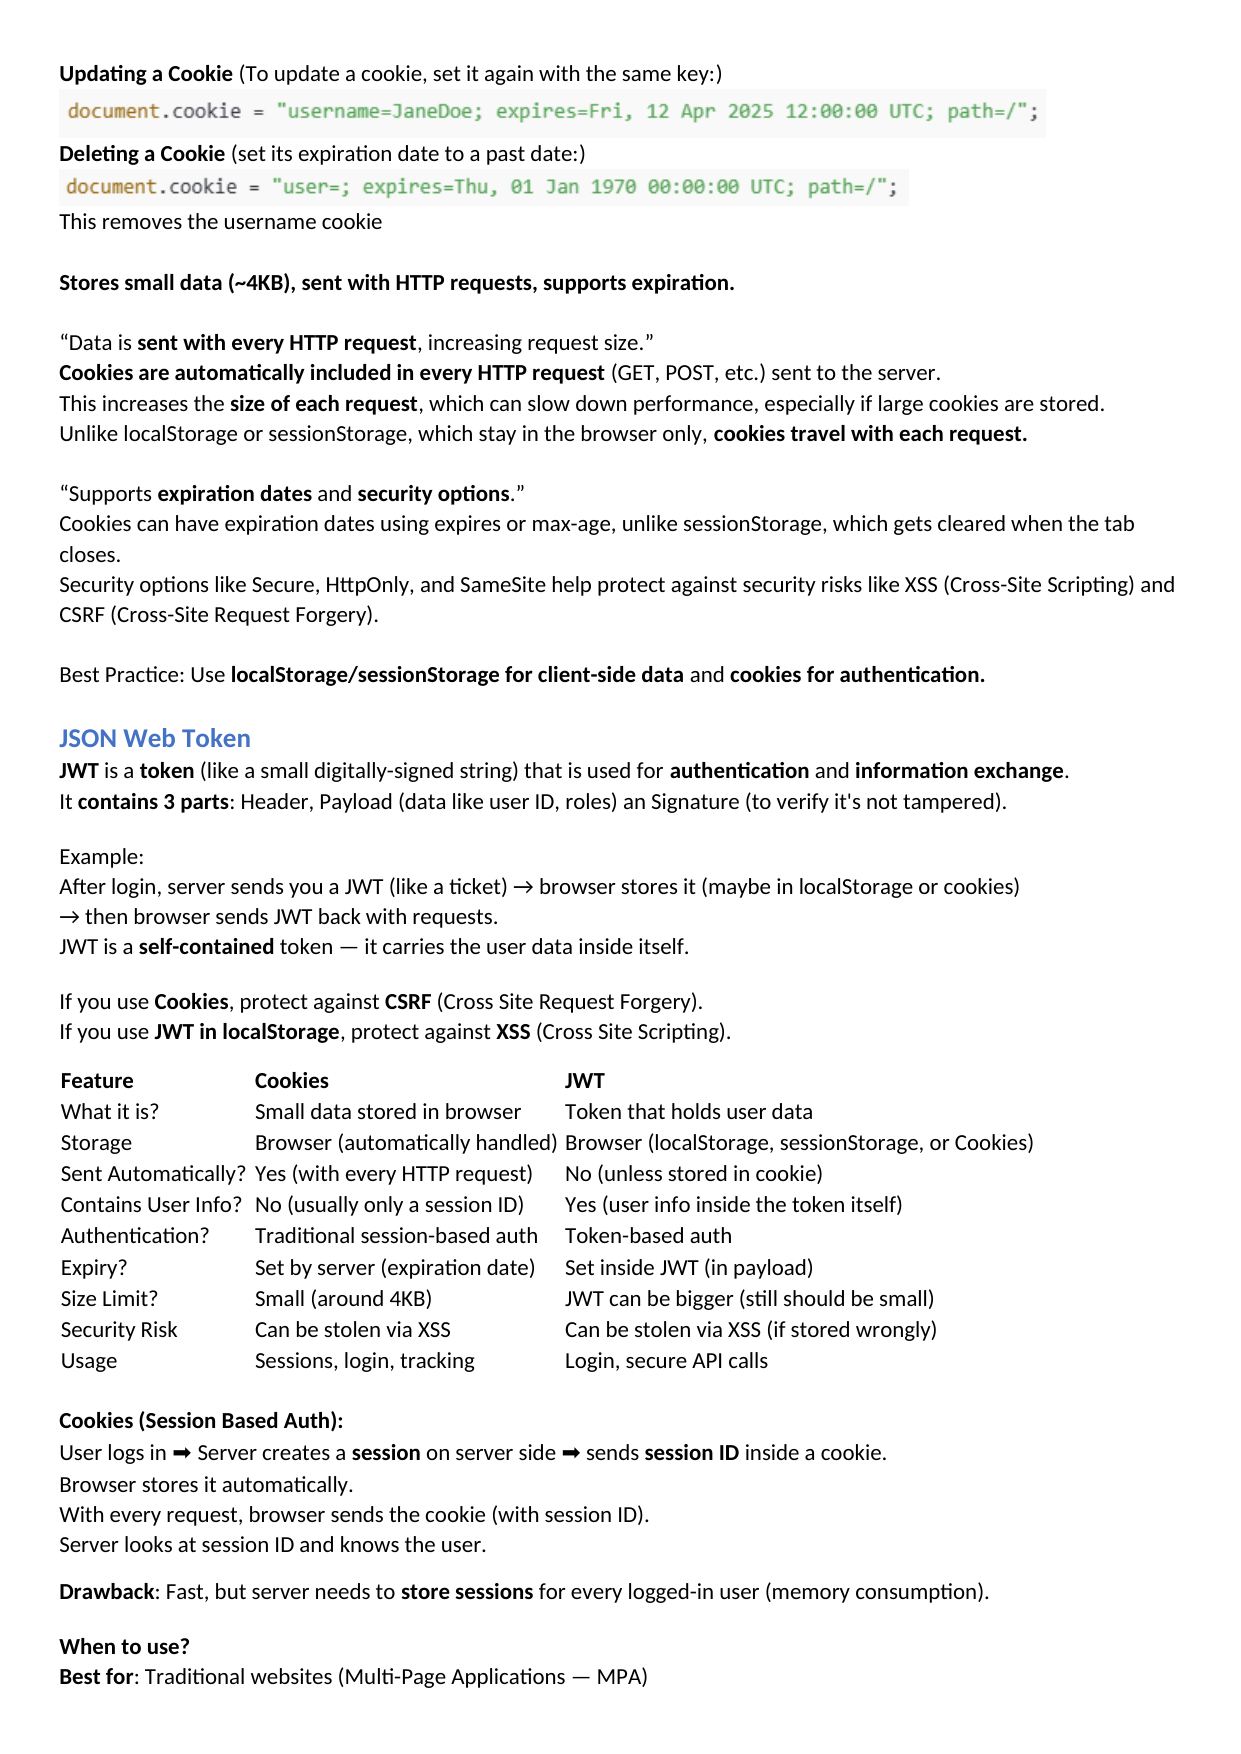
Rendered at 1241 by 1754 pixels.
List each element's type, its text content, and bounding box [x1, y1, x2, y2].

list It contains 3 parts: Header, Payload (data like user ID, roles) an Signature (to verify it's not tampered). [59, 787, 1181, 815]
table_cell Authentication? [59, 1220, 253, 1251]
table_cell Can be stolen via XSS (if stored wrongly) [564, 1314, 1041, 1345]
list → then browser sends JWT back with requests. [59, 902, 1181, 930]
table_cell Sent Automatically? [59, 1158, 253, 1189]
table_cell Sessions, login, tracking [253, 1345, 563, 1376]
table_cell Set inside JWT (in payload) [564, 1251, 1041, 1282]
table_cell Token-based auth [564, 1220, 1041, 1251]
table_cell Small data stored in browser [253, 1096, 563, 1127]
table_cell No (unless stored in cookie) [564, 1158, 1041, 1189]
list This removes the username cookie [59, 207, 1181, 236]
list Unlike localStorage or sessionStorage, which stay in the browser only, cookies travel with each request. [59, 419, 1181, 447]
table_header Feature [59, 1064, 253, 1096]
list Cookies can have expiration dates using expires or max-age, unlike sessionStorage, which gets cleared when the tab closes. [59, 509, 1181, 568]
table_cell Login, secure API calls [564, 1345, 1041, 1376]
table_header JWT [564, 1064, 1041, 1096]
table_cell Set by server (expiration date) [253, 1251, 563, 1282]
table_cell Small (around 4KB) [253, 1283, 563, 1313]
picture [59, 89, 1047, 138]
list If you use Cookies, protect against CSRF (Cross Site Request Forgery). [59, 987, 1181, 1015]
table_cell Size Limit? [59, 1283, 253, 1313]
list User logs in ➡ Server creates a session on server side ➡ sends session ID inside a cookie. [59, 1436, 1181, 1467]
table_cell Expiry? [59, 1251, 253, 1282]
list JSON Web Token [59, 721, 1181, 754]
table_cell What it is? [59, 1096, 253, 1127]
table_cell Token that holds user data [564, 1096, 1041, 1127]
table_cell Traditional session-based auth [253, 1220, 563, 1251]
list If you use JWT in localStorage, protect against XSS (Cross Site Scripting). [59, 1017, 1181, 1046]
table_cell Can be stolen via XSS [253, 1314, 563, 1345]
list Security options like Secure, HttpOnly, and SameSite help protect against security risks like XSS (Cross-Site Scripting) and CSRF (Cross-Site Request Forgery). [59, 570, 1181, 628]
list Updating a Cookie (To update a cookie, set it again with the same key:) [59, 59, 1181, 87]
list With every request, browser sends the cookie (with session ID). [59, 1500, 1181, 1528]
list “Supports expiration dates and security options.” [59, 479, 1181, 507]
list JWT is a token (like a small digitally-signed string) that is used for authentication and information exchange. [59, 757, 1181, 785]
table_cell No (usually only a session ID) [253, 1189, 563, 1220]
list Best for: Traditional websites (Multi-Page Applications — MPA) [59, 1662, 1181, 1690]
list This increases the size of each request, which can slow down performance, especially if large cookies are stored. [59, 389, 1181, 417]
list “Data is sent with every HTTP request, increasing request size.” [59, 328, 1181, 356]
table_cell Browser (automatically handled) [253, 1127, 563, 1158]
list Cookies are automatically included in every HTTP request (GET, POST, etc.) sent to the server. [59, 358, 1181, 387]
picture [59, 169, 909, 206]
table_cell Browser (localStorage, sessionStorage, or Cookies) [564, 1127, 1041, 1158]
list After login, server sends you a JWT (like a ticket) → browser stores it (maybe in localStorage or cookies) [59, 872, 1181, 900]
list Drawback: Fast, but server needs to store sessions for every logged-in user (memory consumption). [59, 1577, 1181, 1605]
list Deleting a Cookie (set its expiration date to a past date:) [59, 139, 1181, 168]
table_header Cookies [253, 1064, 563, 1096]
list Browser stores it automatically. [59, 1470, 1181, 1498]
table_cell Usage [59, 1345, 253, 1376]
list Stores small data (~4KB), sent with HTTP requests, supports expiration. [59, 268, 1181, 296]
table_cell Storage [59, 1127, 253, 1158]
list JWT is a self-contained token — it carries the user data inside itself. [59, 932, 1181, 960]
list When to use? [59, 1632, 1181, 1660]
table_cell Contains User Info? [59, 1189, 253, 1220]
list Server looks at session ID and knows the user. [59, 1530, 1181, 1558]
list Cookies (Session Based Auth): [59, 1406, 1181, 1434]
table_cell Yes (user info inside the token itself) [564, 1189, 1041, 1220]
table_cell Security Risk [59, 1314, 253, 1345]
table_cell JWT can be bigger (still should be small) [564, 1283, 1041, 1313]
list Example: [59, 842, 1181, 870]
table_cell Yes (with every HTTP request) [253, 1158, 563, 1189]
list Best Practice: Use localStorage/sessionStorage for client-side data and cookies for authentication. [59, 661, 1181, 689]
